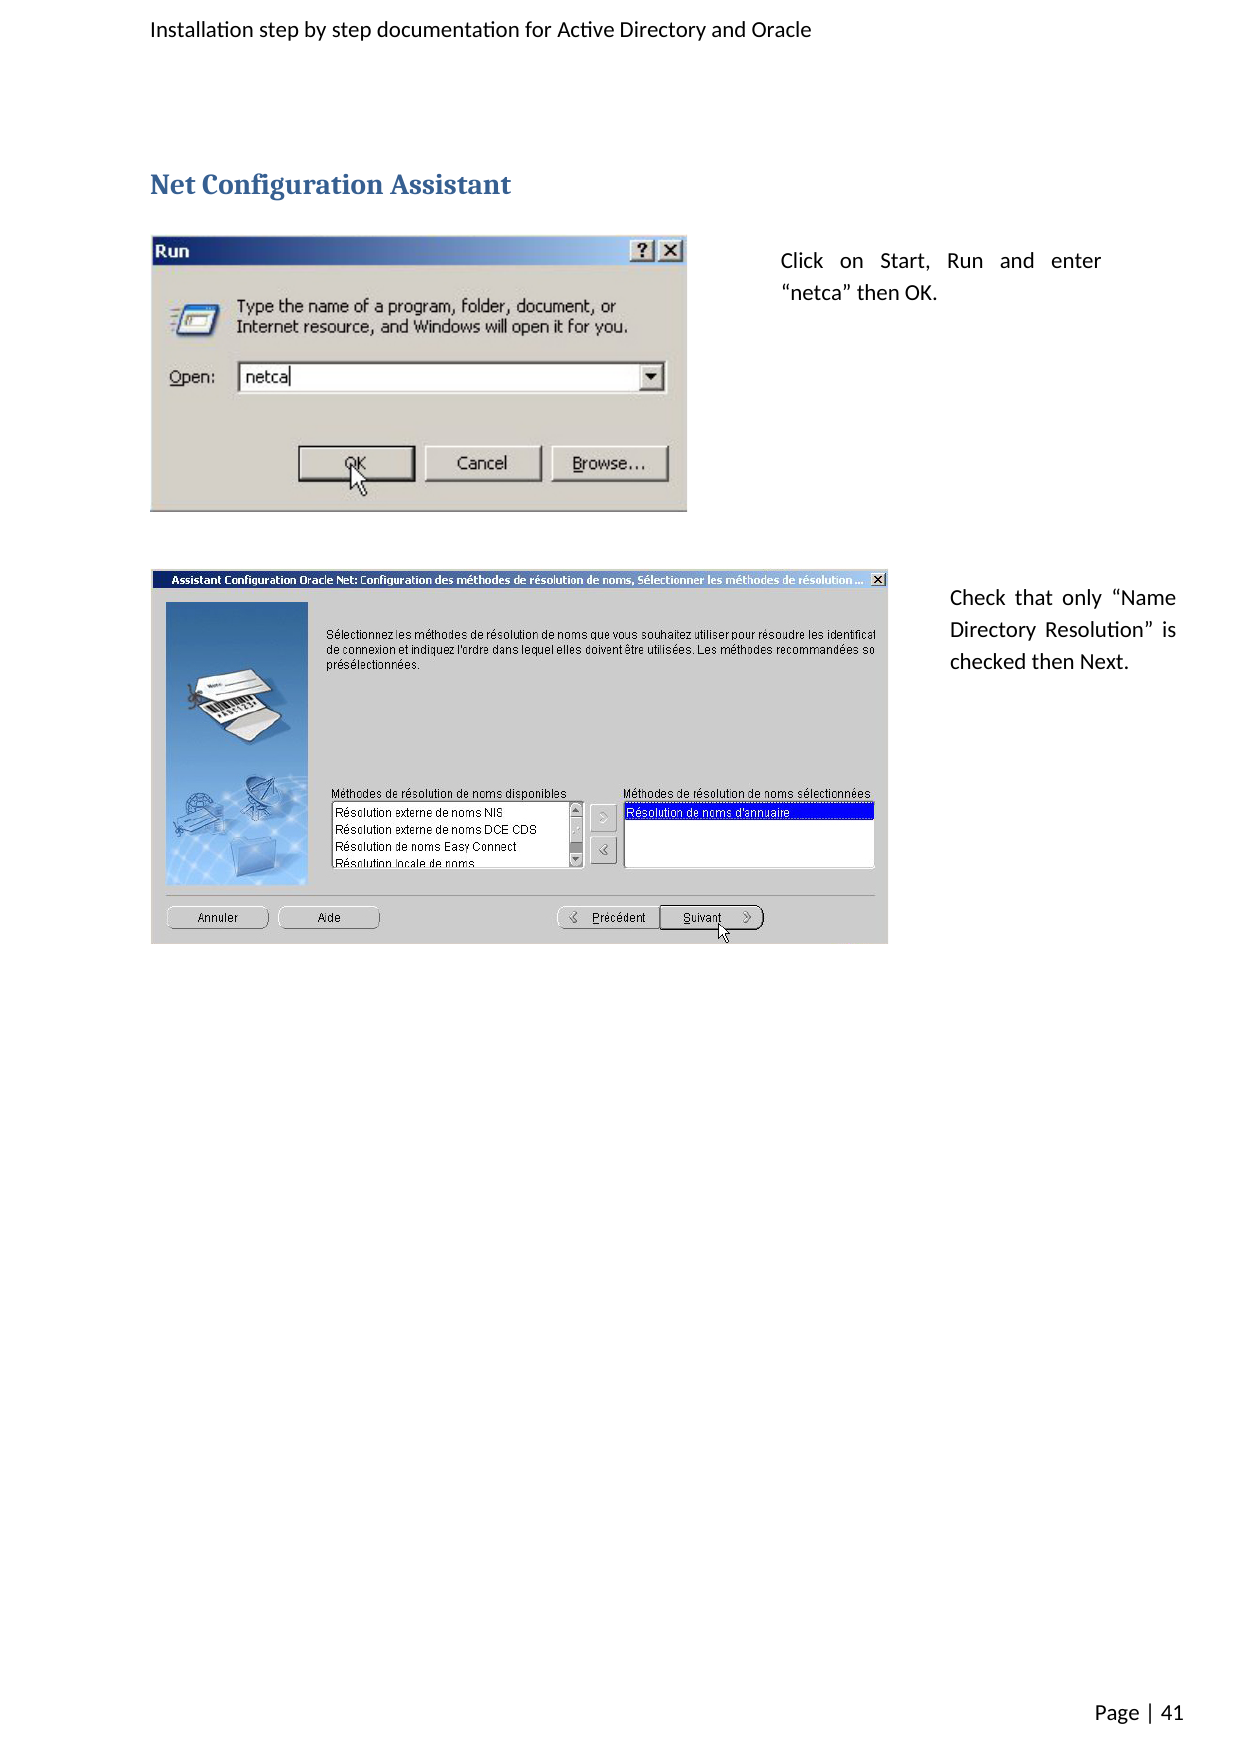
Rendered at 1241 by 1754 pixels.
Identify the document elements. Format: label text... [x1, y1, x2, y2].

picture [150, 568, 889, 944]
subtitle Net Configuration Assistant [150, 168, 1090, 202]
picture [150, 234, 688, 512]
